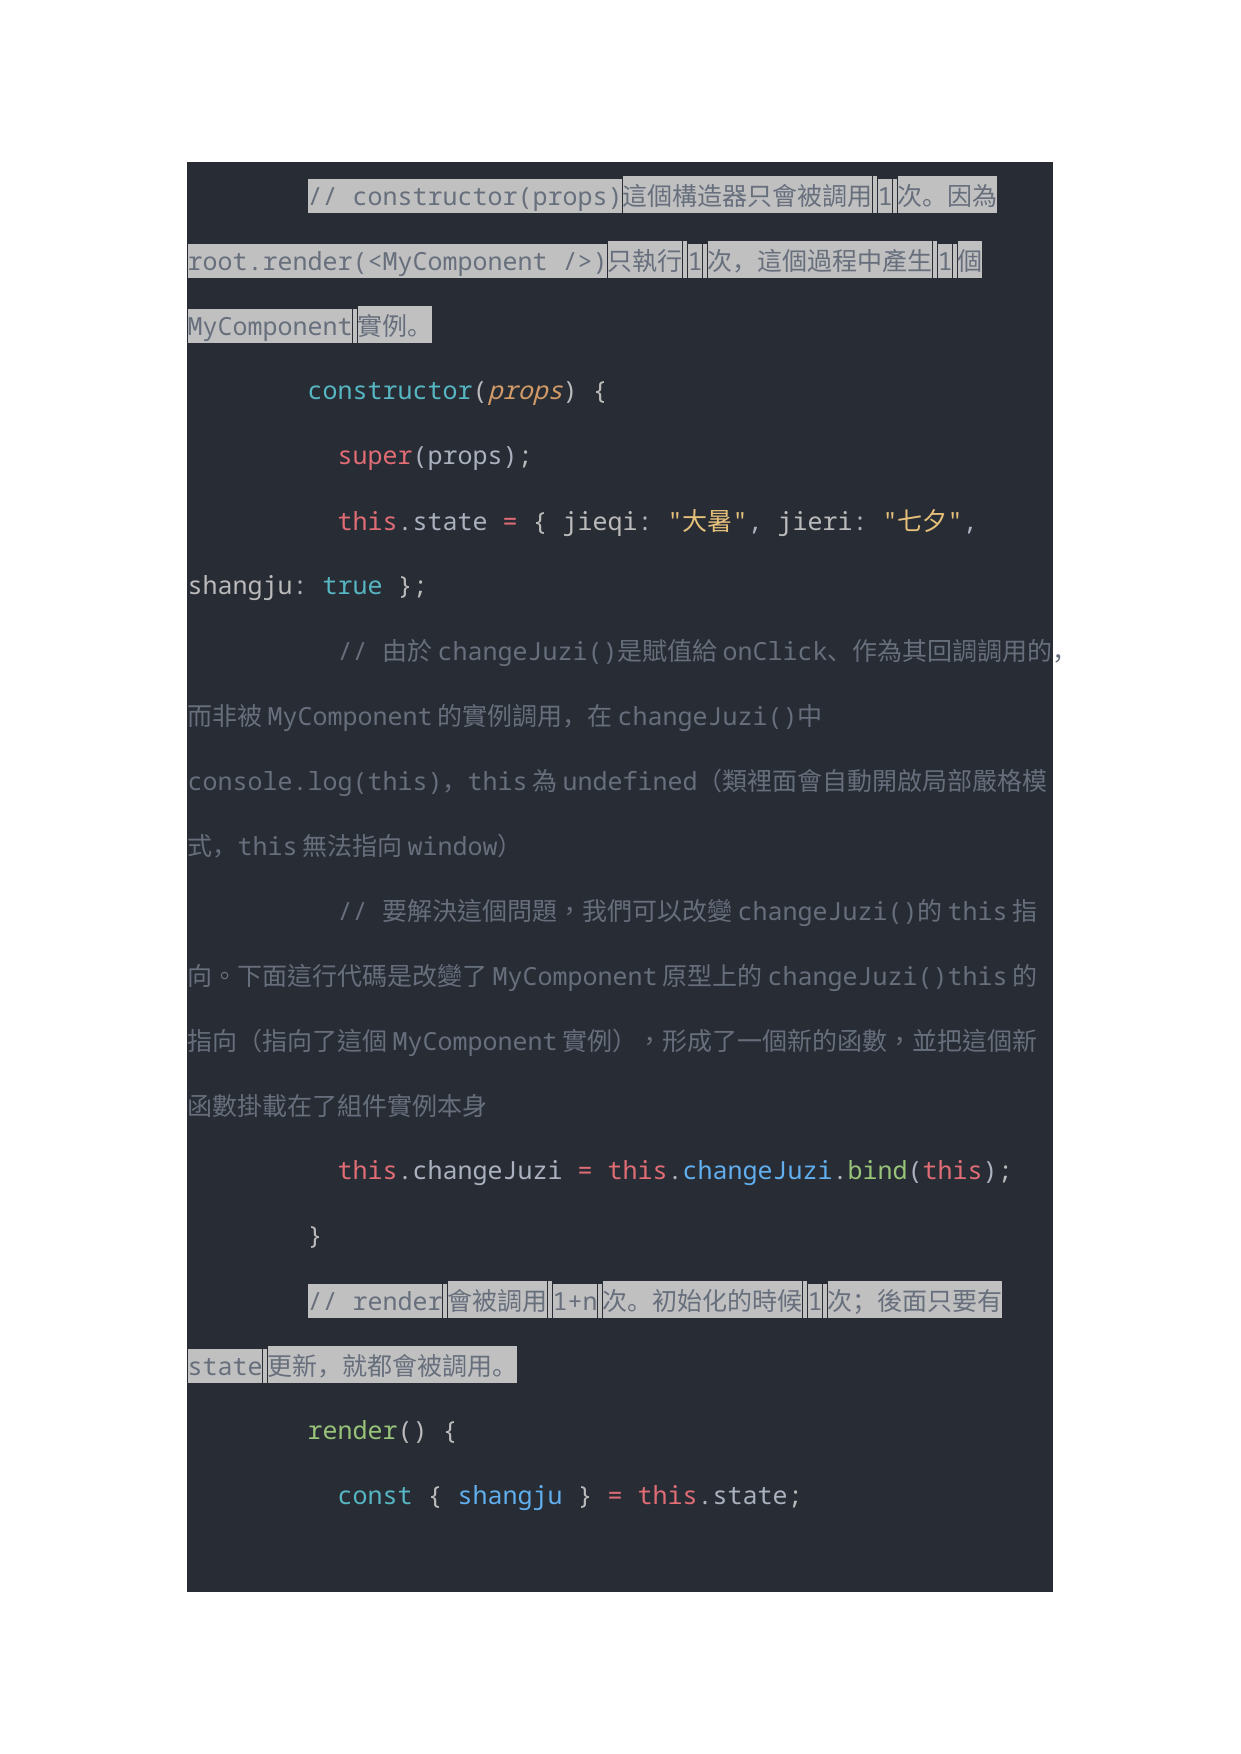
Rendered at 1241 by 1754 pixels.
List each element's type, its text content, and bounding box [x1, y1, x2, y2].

text super(props); [187, 422, 1053, 487]
text // 要解決這個問題，我們可以改變changeJuzi()的this指向。下面這行代碼是改變了MyComponent原型上的changeJuzi()this的指向（指向了這個MyComponent實例），形成了一個新的函數，並把這個新函數掛載在了組件實例本身 [187, 877, 1053, 1137]
text const { shangju } = this.state; [187, 1462, 1053, 1527]
text } [187, 1202, 1053, 1267]
text constructor(props) { [187, 357, 1053, 422]
text // render會被調用1+n次。初始化的時候1次；後面只要有state更新，就都會被調用。 [187, 1267, 1053, 1397]
text this.state = { jieqi: "大暑", jieri: "七夕", shangju: true }; [187, 487, 1053, 617]
text this.changeJuzi = this.changeJuzi.bind(this); [187, 1137, 1053, 1202]
text // 由於changeJuzi()是賦值給onClick、作為其回調調用的，而非被MyComponent的實例調用，在changeJuzi()中console.log(this)，this為undefined（類裡面會自動開啟局部嚴格模式，this無法指向window） [187, 617, 1053, 877]
text render() { [187, 1397, 1053, 1462]
text // constructor(props)這個構造器只會被調用1次。因為root.render(<MyComponent />)只執行1次，這個過程中產生1個MyComponent實例。 [187, 162, 1053, 357]
